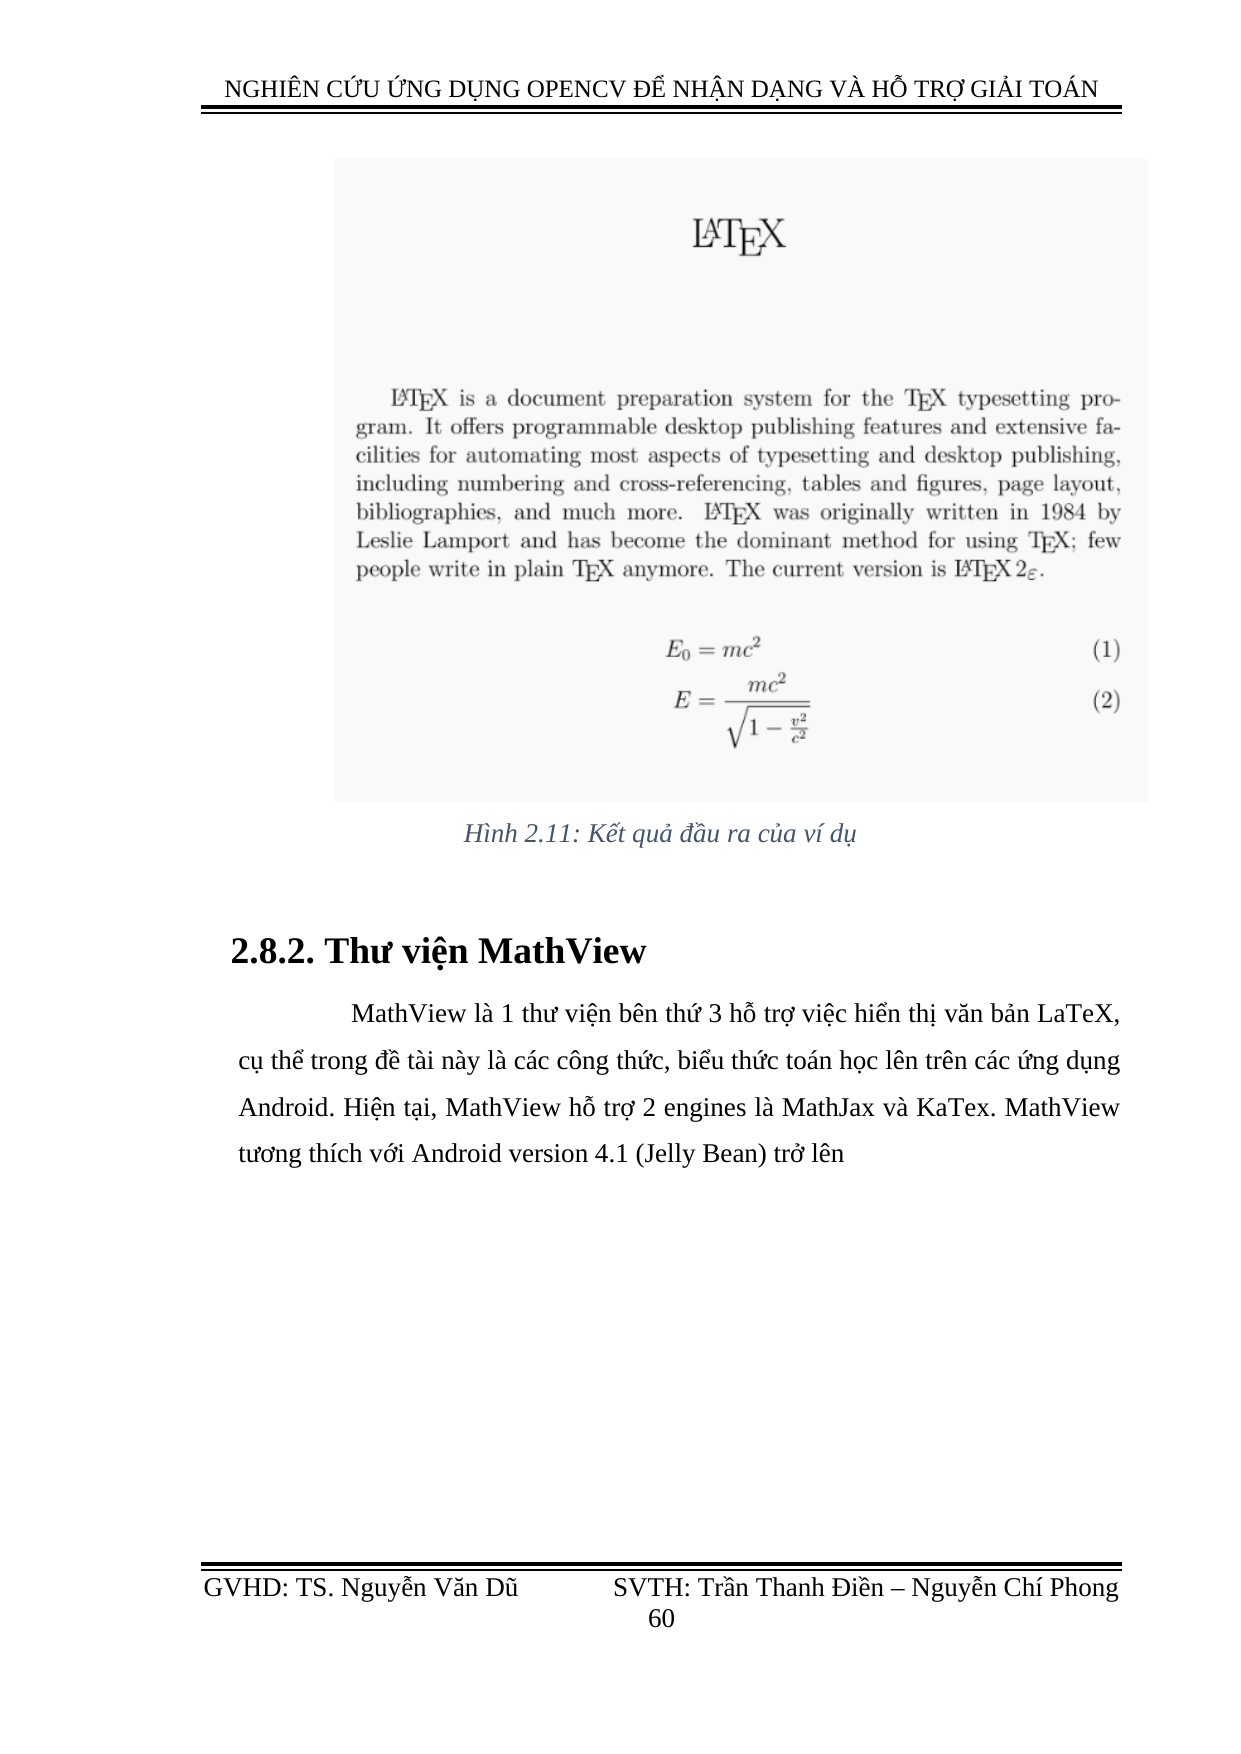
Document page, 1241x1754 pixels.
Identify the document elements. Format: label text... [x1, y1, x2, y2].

subtitle Thư viện MathView [230, 929, 1122, 972]
text MathView là 1 thư viện bên thứ 3 hỗ trợ việc hiển thị văn bản LaTeX, cụ thể trong đề tài này là các công thức, biểu thức toán học lên trên các ứng dụng Android. Hiện tại, MathView hỗ trợ 2 engines là MathJax và KaTex. MathView tương thích với Android version 4.1 (Jelly Bean) trở lên [238, 997, 1122, 1168]
picture [333, 159, 1149, 802]
text Hình 2.11: Kết quả đầu ra của ví dụ [201, 818, 1122, 849]
